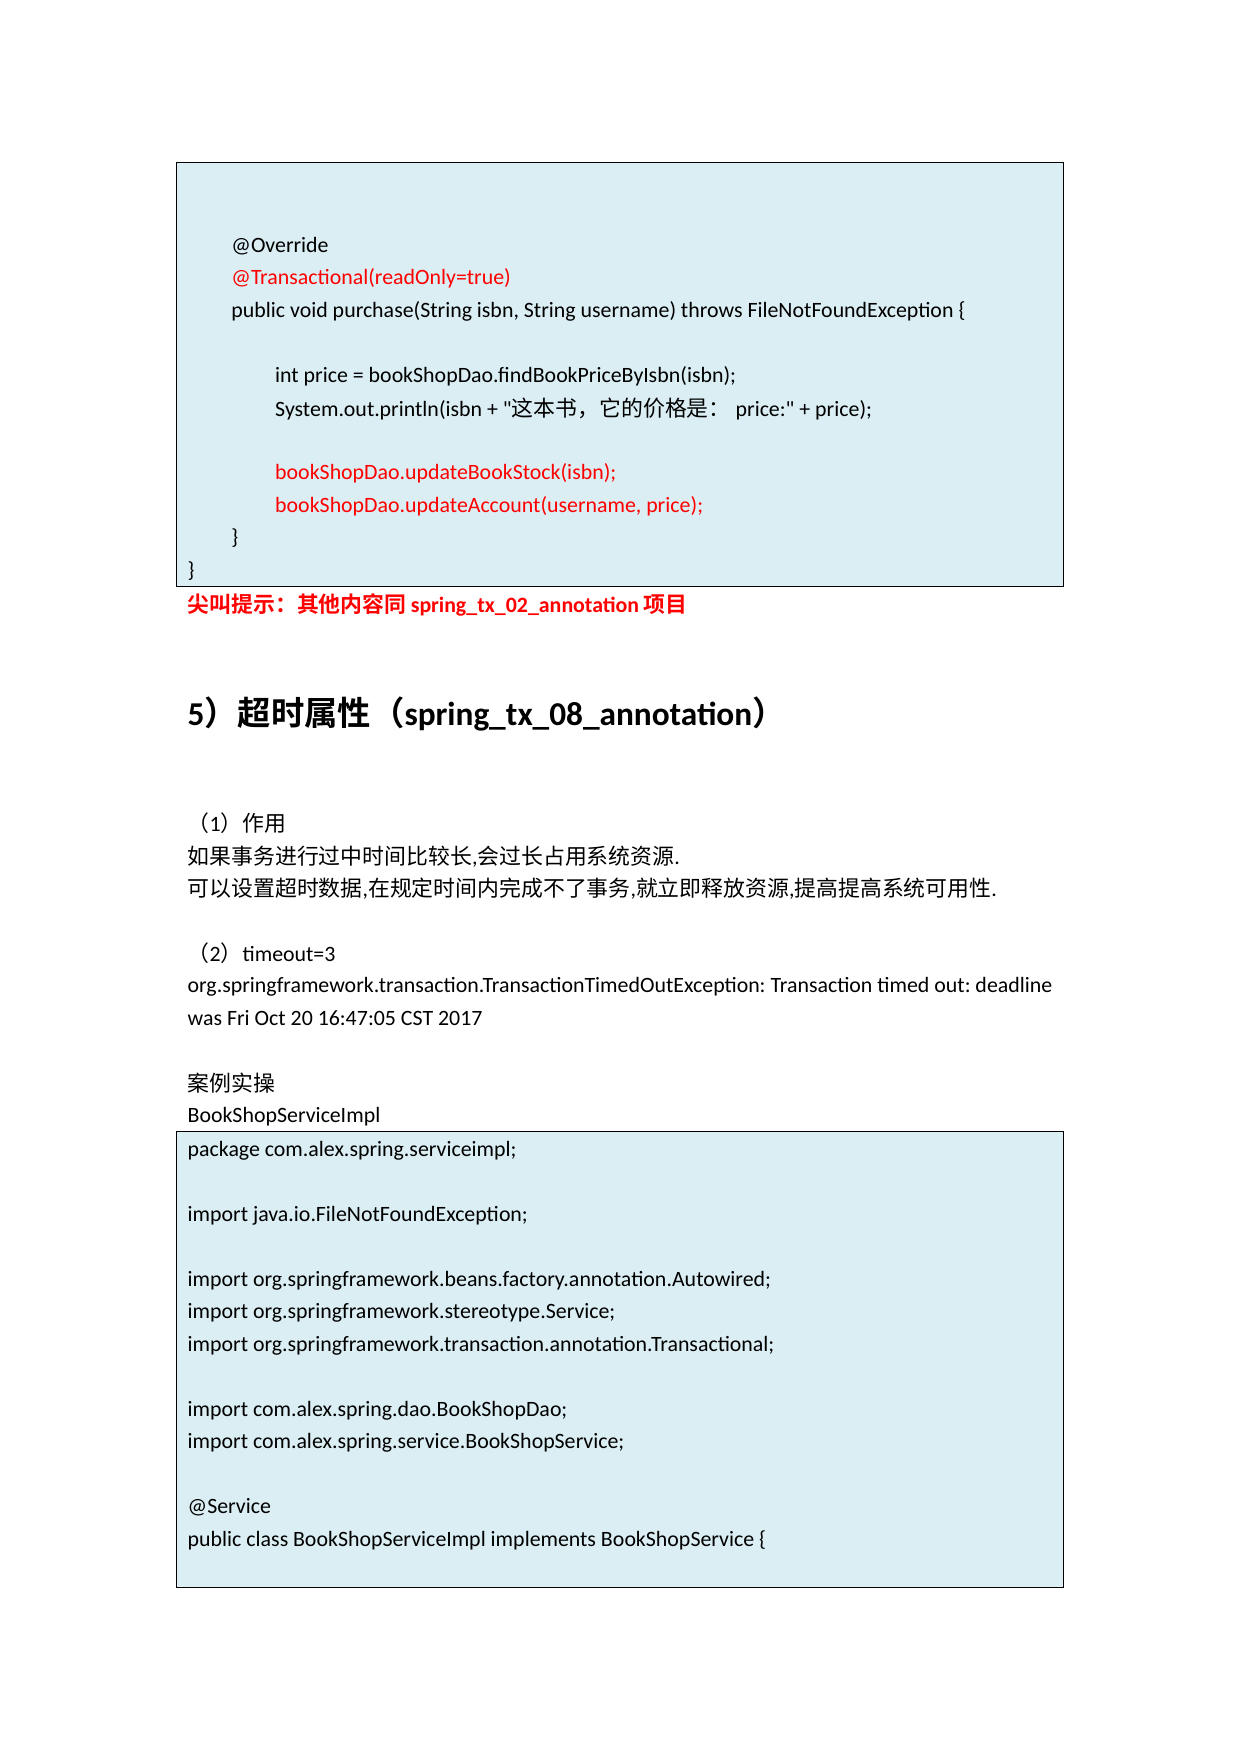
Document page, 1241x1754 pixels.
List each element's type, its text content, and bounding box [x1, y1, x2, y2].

text 可以设置超时数据,在规定时间内完成不了事务,就立即释放资源,提高提高系统可用性. [187, 871, 1053, 903]
text BookShopServiceImpl [187, 1098, 1053, 1131]
text （1）作用 [187, 806, 1053, 838]
text 尖叫提示：其他内容同spring_tx_02_annotation项目 [187, 587, 1053, 619]
text （2）timeout=3 [187, 936, 1053, 968]
subtitle 5）超时属性（spring_tx_08_annotation） [187, 679, 1053, 744]
text 如果事务进行过中时间比较长,会过长占用系统资源. [187, 838, 1053, 871]
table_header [177, 163, 1063, 586]
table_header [177, 1132, 1063, 1587]
text org.springframework.transaction.TransactionTimedOutException: Transaction timed out: deadline was Fri Oct 20 16:47:05 CST 2017 [187, 968, 1053, 1033]
text 案例实操 [187, 1066, 1053, 1098]
